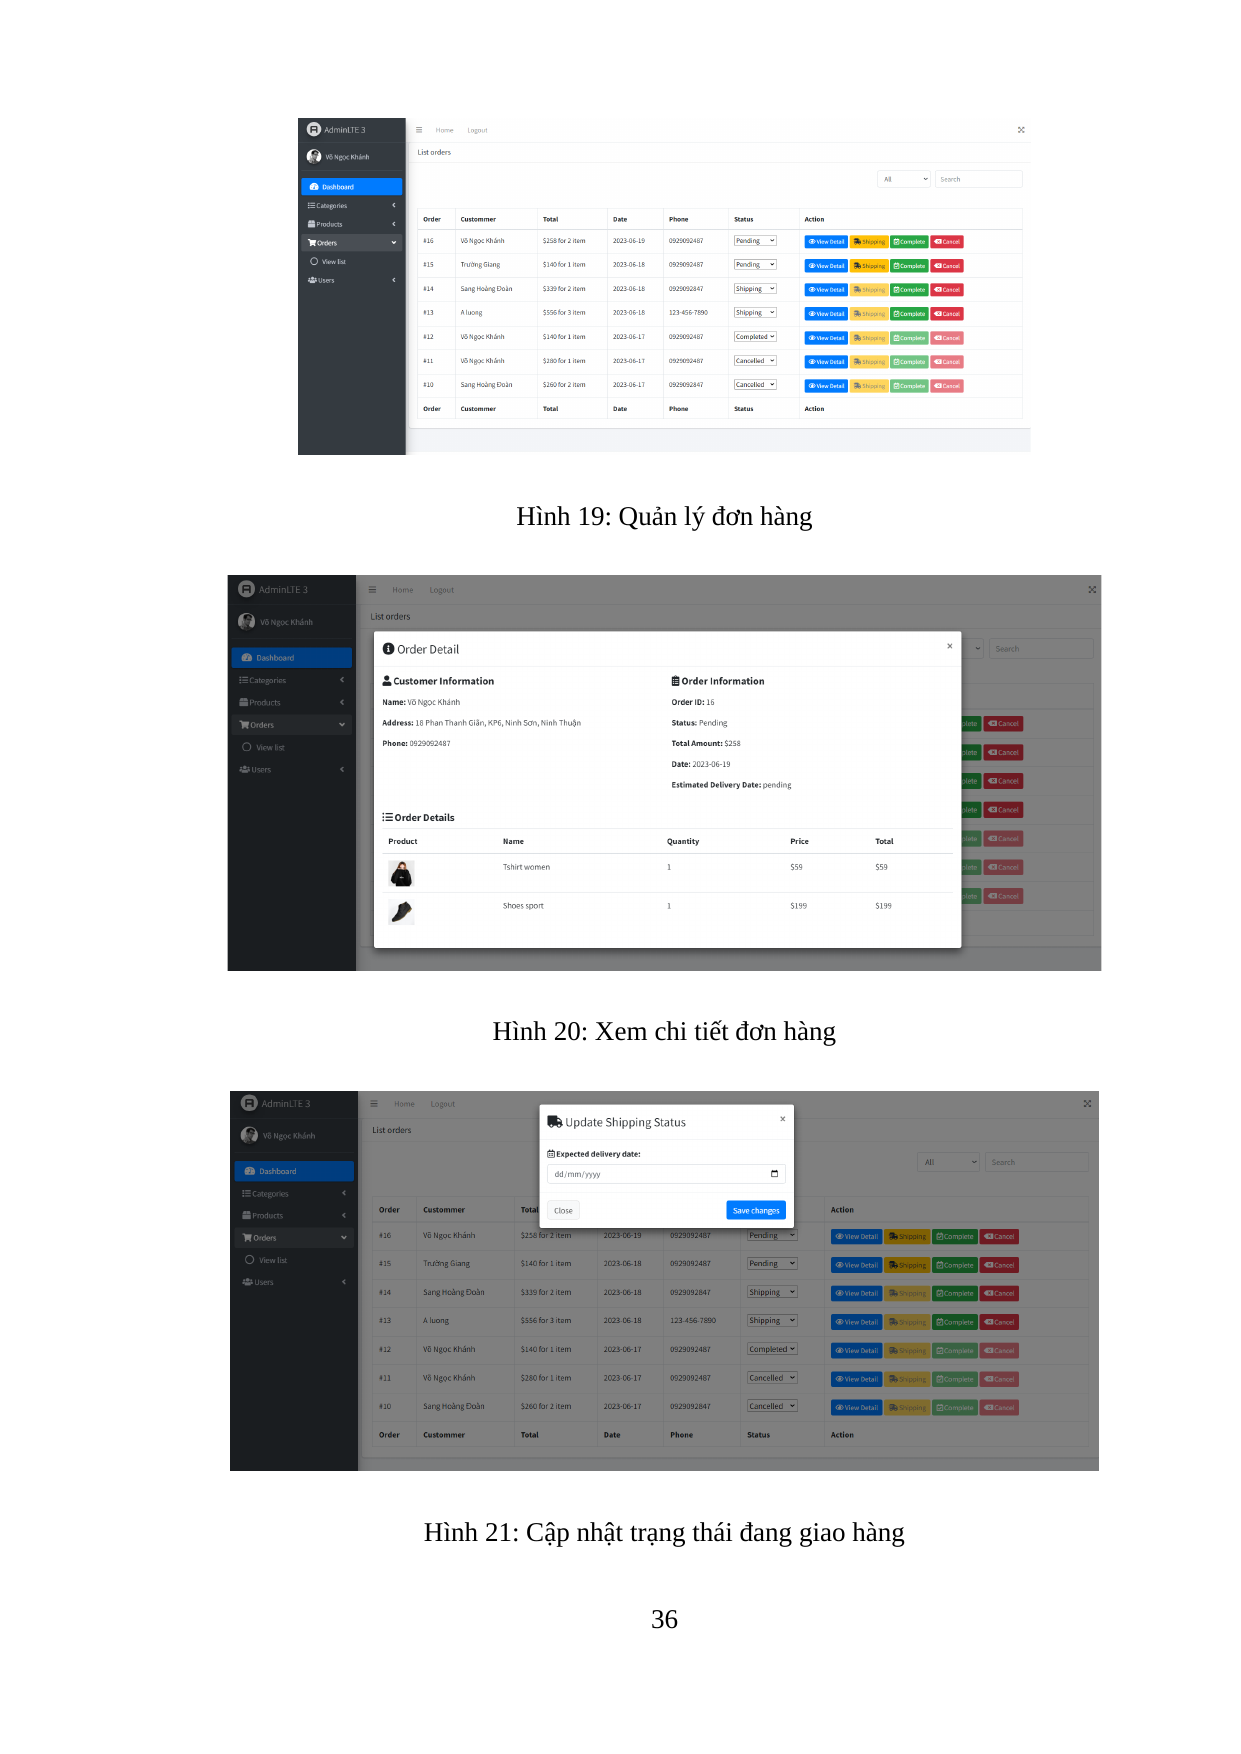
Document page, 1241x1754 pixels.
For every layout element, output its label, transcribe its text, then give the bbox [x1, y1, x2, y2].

text Hình 21: Cập nhật trạng thái đang giao hàng [177, 1516, 1152, 1547]
picture [227, 575, 1102, 971]
picture [298, 118, 1031, 455]
text Hình 19: Quản lý đơn hàng [177, 499, 1152, 531]
text Hình 20: Xem chi tiết đơn hàng [177, 1015, 1152, 1046]
picture [230, 1091, 1099, 1471]
